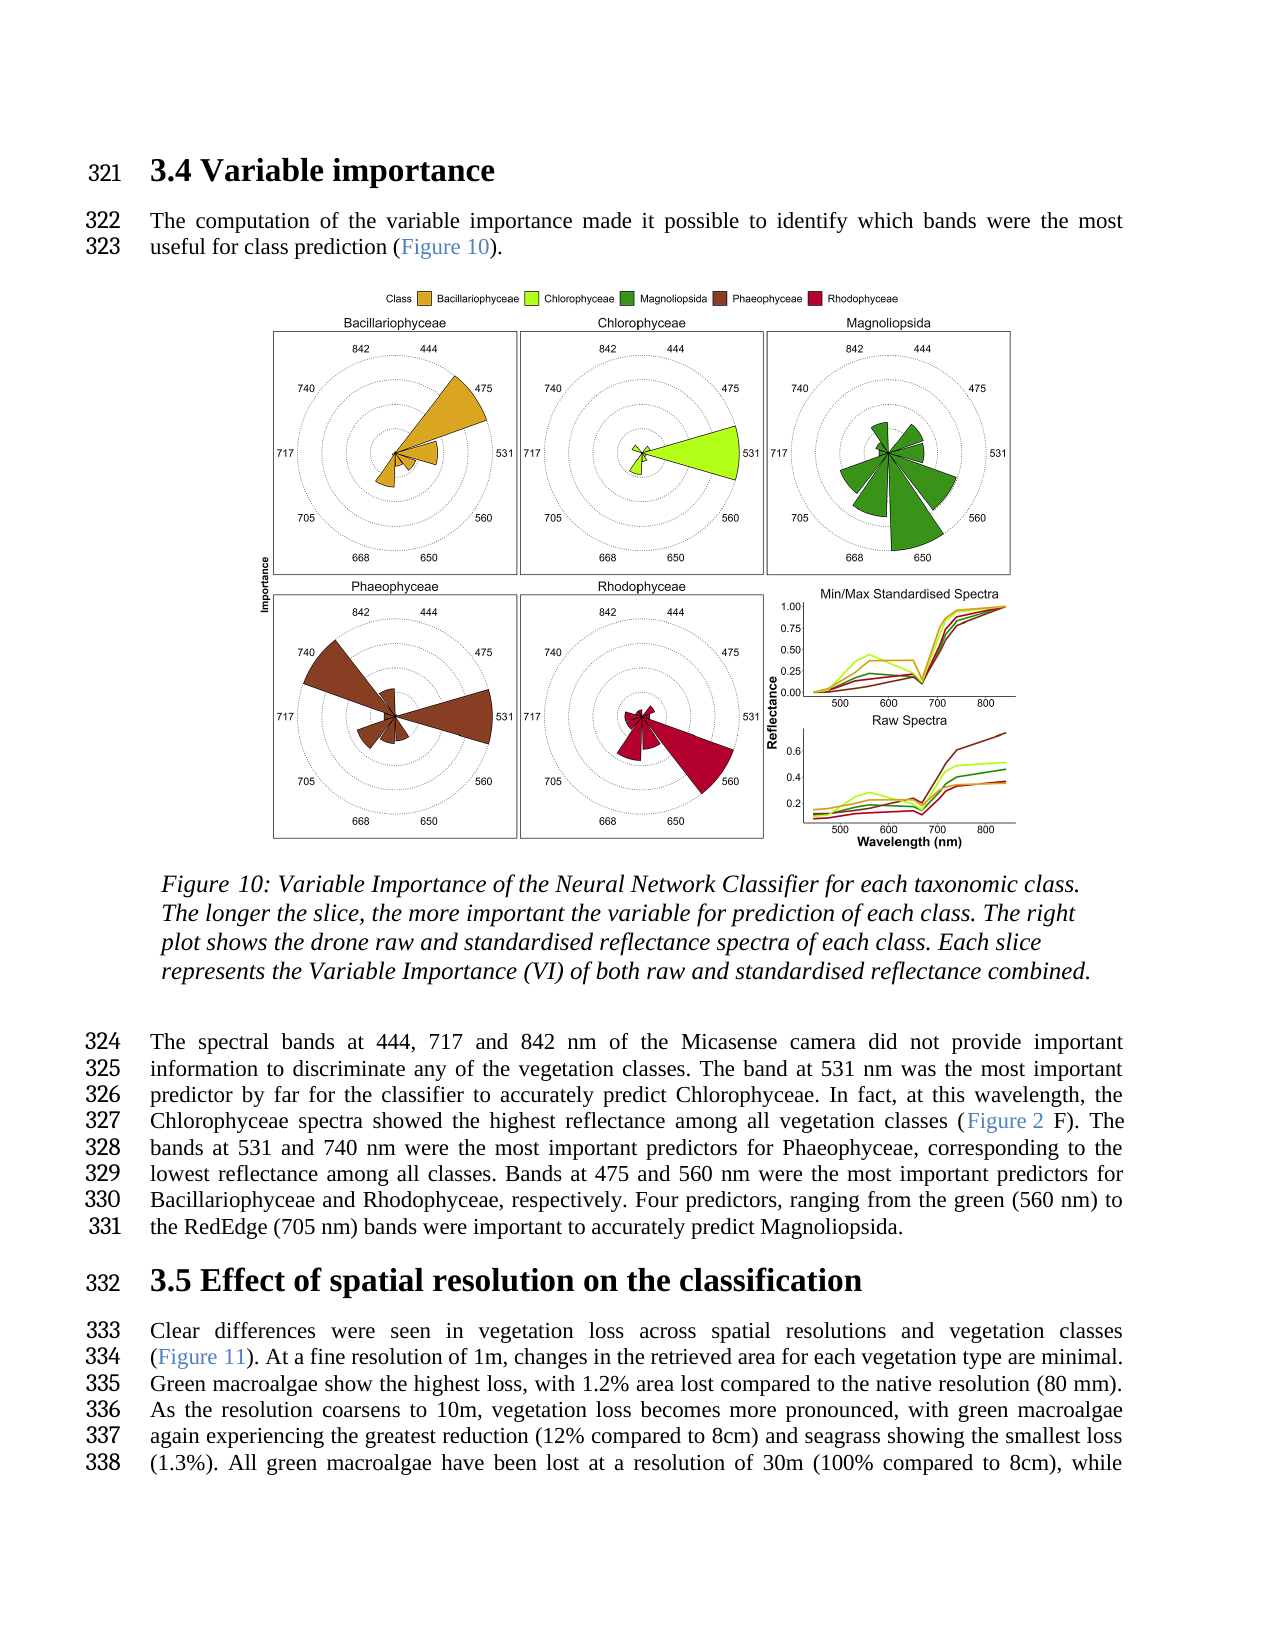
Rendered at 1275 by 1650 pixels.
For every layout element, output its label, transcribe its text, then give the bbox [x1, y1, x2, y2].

text The computation of the variable importance made it possible to identify which bands were the most useful for class prediction (Figure 10). [150, 207, 1125, 260]
subtitle 3.4 Variable importance [150, 150, 1125, 188]
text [150, 1317, 1125, 1475]
subtitle 3.5 Effect of spatial resolution on the classification [150, 1260, 1125, 1298]
text The spectral bands at 444, 717 and 842 nm of the Micasense camera did not provide important information to discriminate any of the vegetation classes. The band at 531 nm was the most important predictor by far for the classifier to accurately predict Chlorophyceae. In fact, at this wavelength, the Chlorophyceae spectra showed the highest reflectance among all vegetation classes (Figure 2 F). The bands at 531 and 740 nm were the most important predictors for Phaeophyceae, corresponding to the lowest reflectance among all classes. Bands at 475 and 560 nm were the most important predictors for Bacillariophyceae and Rhodophyceae, respectively. Four predictors, ranging from the green (560 nm) to the RedEdge (705 nm) bands were important to accurately predict Magnoliopsida. [150, 1028, 1125, 1239]
picture [250, 282, 1025, 849]
table_header Figure 10: Variable Importance of the Neural Network Classifier for each taxonomic class. The longer the slice, the more important the variable for prediction of each class. The right plot shows the drone raw and standardised reflectance spectra of each class. Each slice represents the Variable Importance (VI) of both raw and standardised reflectance combined. [150, 279, 1125, 1009]
